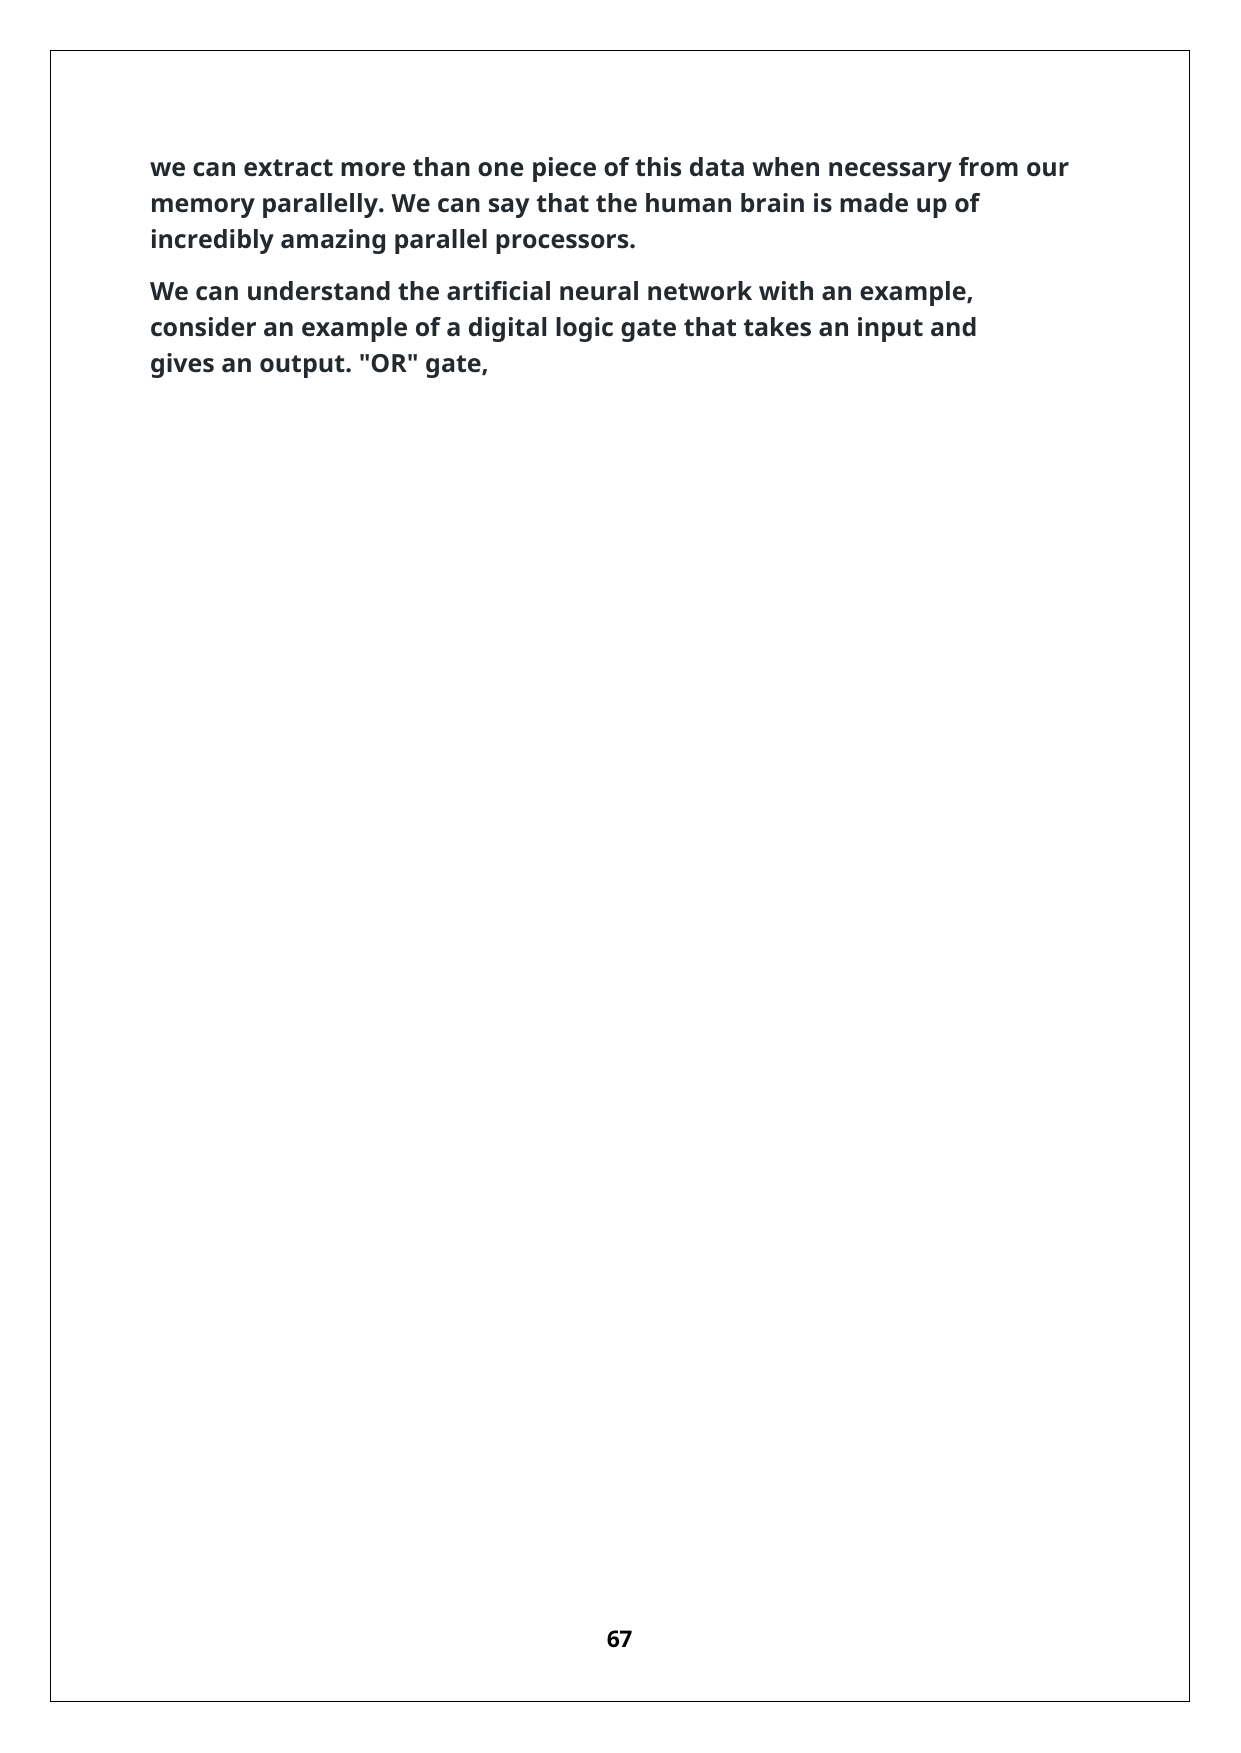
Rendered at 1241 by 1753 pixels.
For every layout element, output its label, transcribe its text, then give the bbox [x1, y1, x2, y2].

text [150, 150, 1083, 256]
text We can understand the artificial neural network with an example, consider an example of a digital logic gate that takes an input and gives an output. "OR" gate, [150, 274, 1041, 379]
